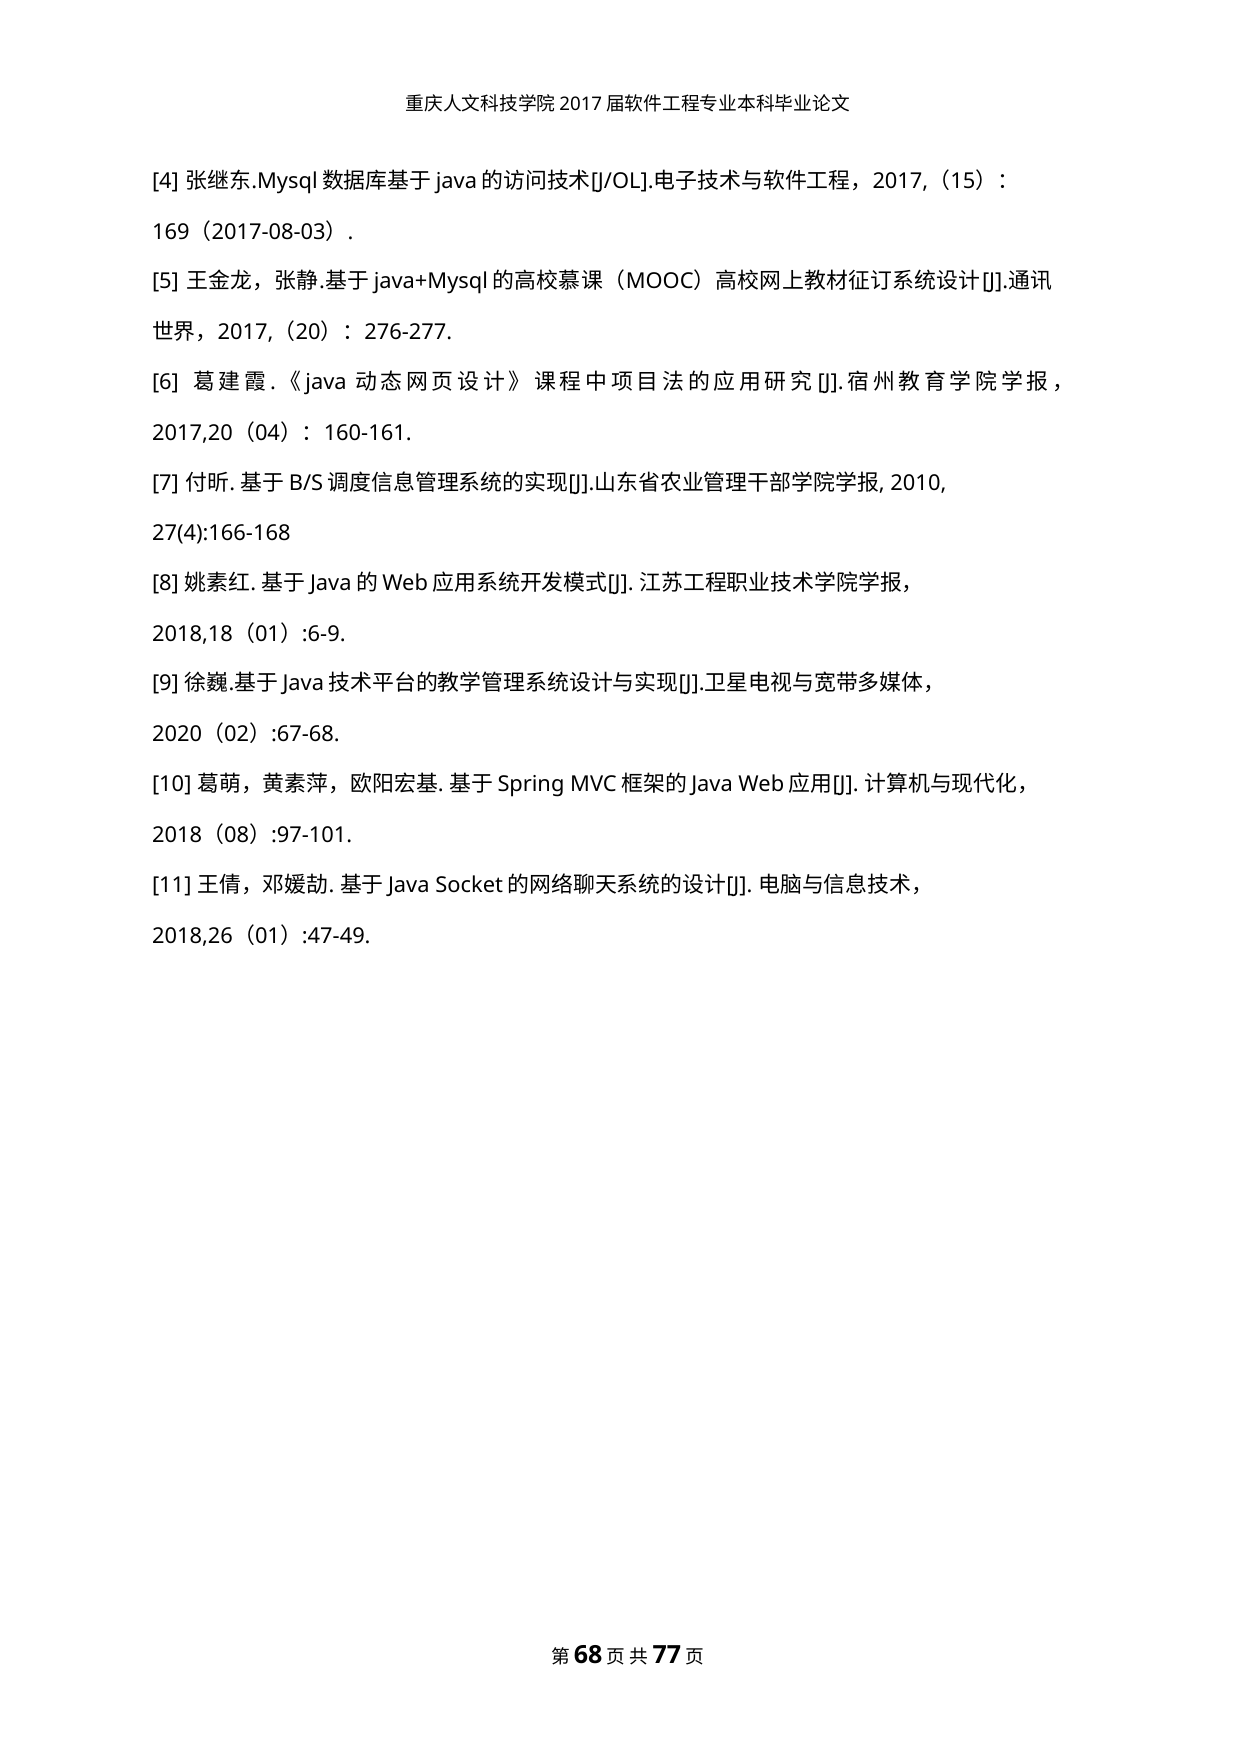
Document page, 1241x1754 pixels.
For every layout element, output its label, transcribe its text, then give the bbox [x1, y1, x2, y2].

text [10] 葛萌，黄素萍，欧阳宏基. 基于Spring MVC框架的Java Web应用[J]. 计算机与现代化，2018（08）:97-101. [152, 765, 1053, 850]
text [9] 徐巍.基于Java技术平台的教学管理系统设计与实现[J].卫星电视与宽带多媒体，2020（02）:67-68. [152, 664, 1053, 749]
text [4] 张继东.Mysql数据库基于java的访问技术[J/OL].电子技术与软件工程，2017,（15）：169（2017-08-03）. [152, 162, 1053, 247]
text [11] 王倩，邓媛劼. 基于Java Socket的网络聊天系统的设计[J]. 电脑与信息技术，2018,26（01）:47-49. [152, 866, 1053, 951]
text [8] 姚素红. 基于Java的Web应用系统开发模式[J]. 江苏工程职业技术学院学报，2018,18（01）:6-9. [152, 564, 1053, 648]
text [7] 付昕. 基于B/S调度信息管理系统的实现[J].山东省农业管理干部学院学报, 2010, 27(4):166-168 [152, 464, 1053, 549]
text [6] 葛建霞.《java动态网页设计》课程中项目法的应用研究[J].宿州教育学院学报，2017,20（04）：160-161. [152, 363, 1053, 448]
text [5] 王金龙，张静.基于java+Mysql的高校慕课（MOOC）高校网上教材征订系统设计[J].通讯世界，2017,（20）：276-277. [152, 262, 1053, 347]
